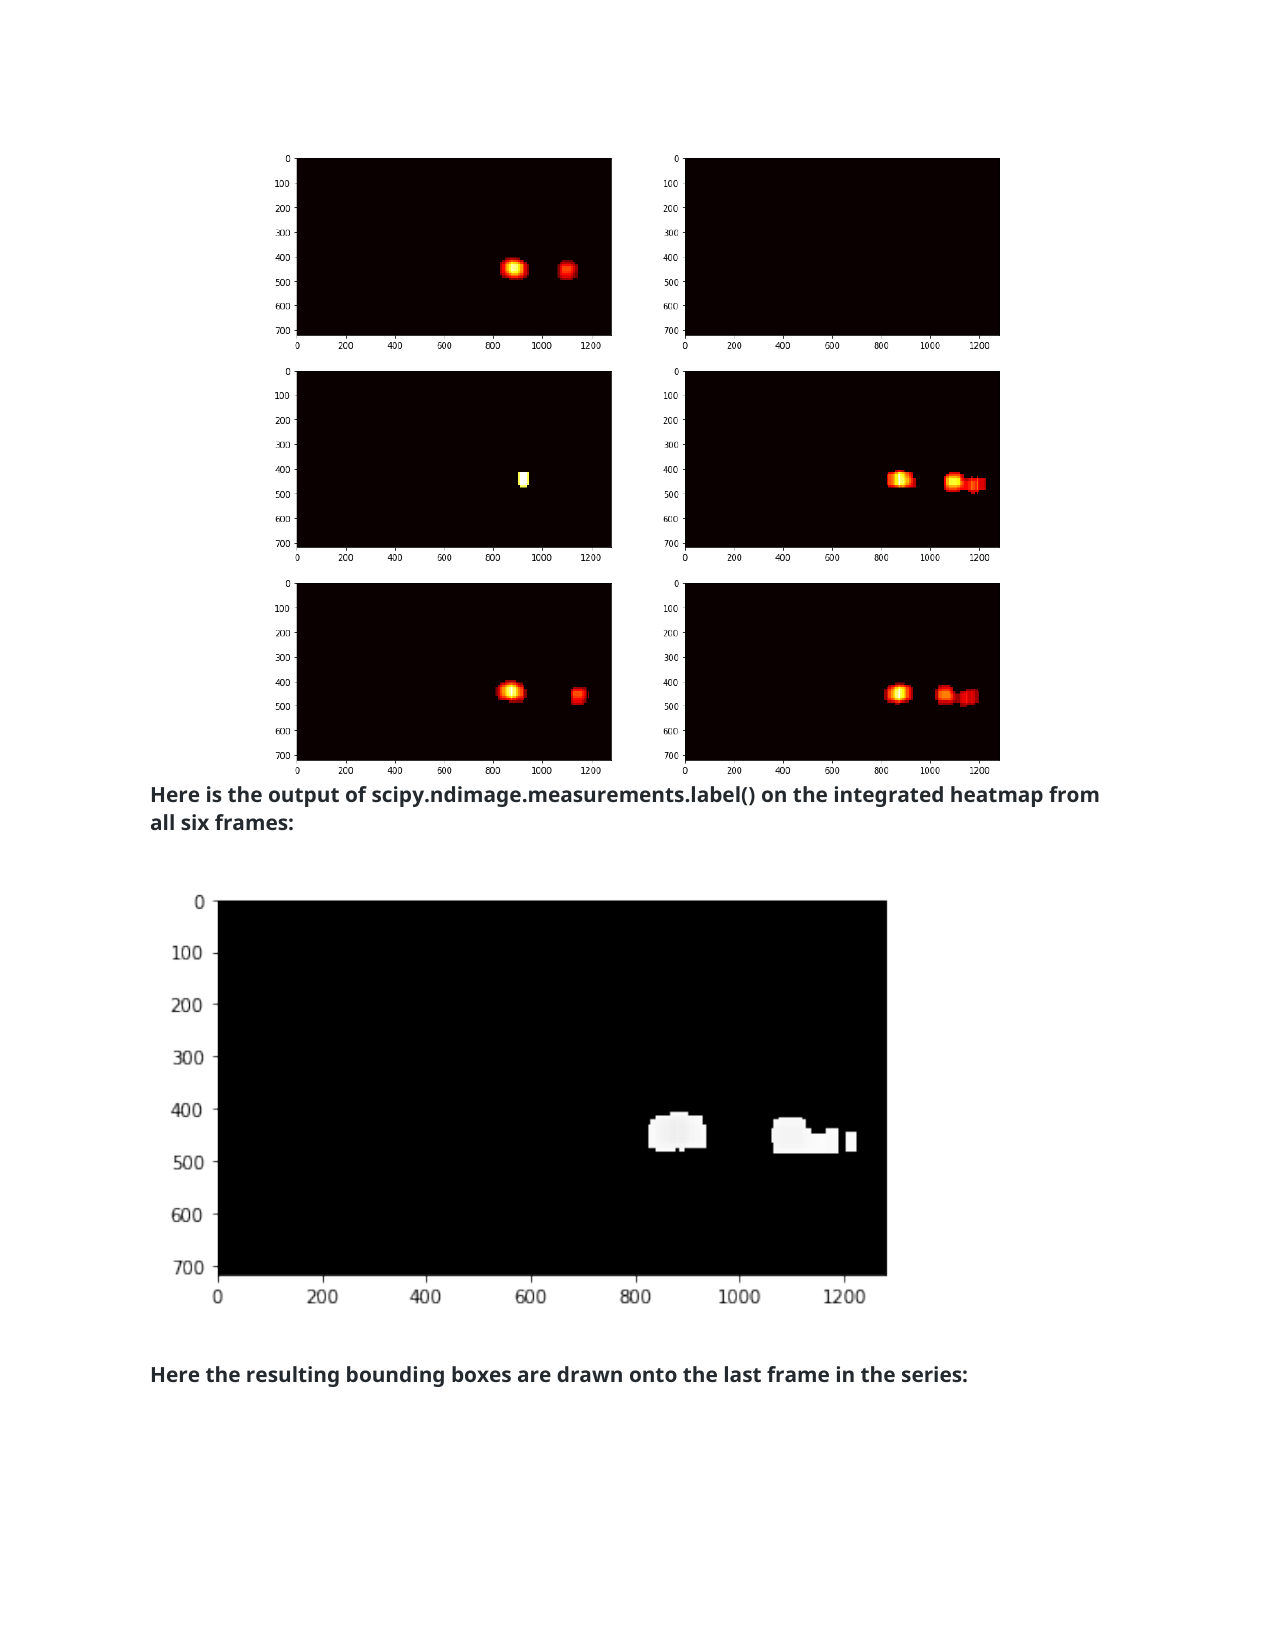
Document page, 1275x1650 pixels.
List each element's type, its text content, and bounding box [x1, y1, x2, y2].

picture [268, 150, 1007, 780]
subtitle Here the resulting bounding boxes are drawn onto the last frame in the series: [150, 1360, 1125, 1388]
picture [150, 874, 904, 1323]
subtitle Here is the output of scipy.ndimage.measurements.label() on the integrated heatmap from all six frames: [150, 780, 1125, 837]
